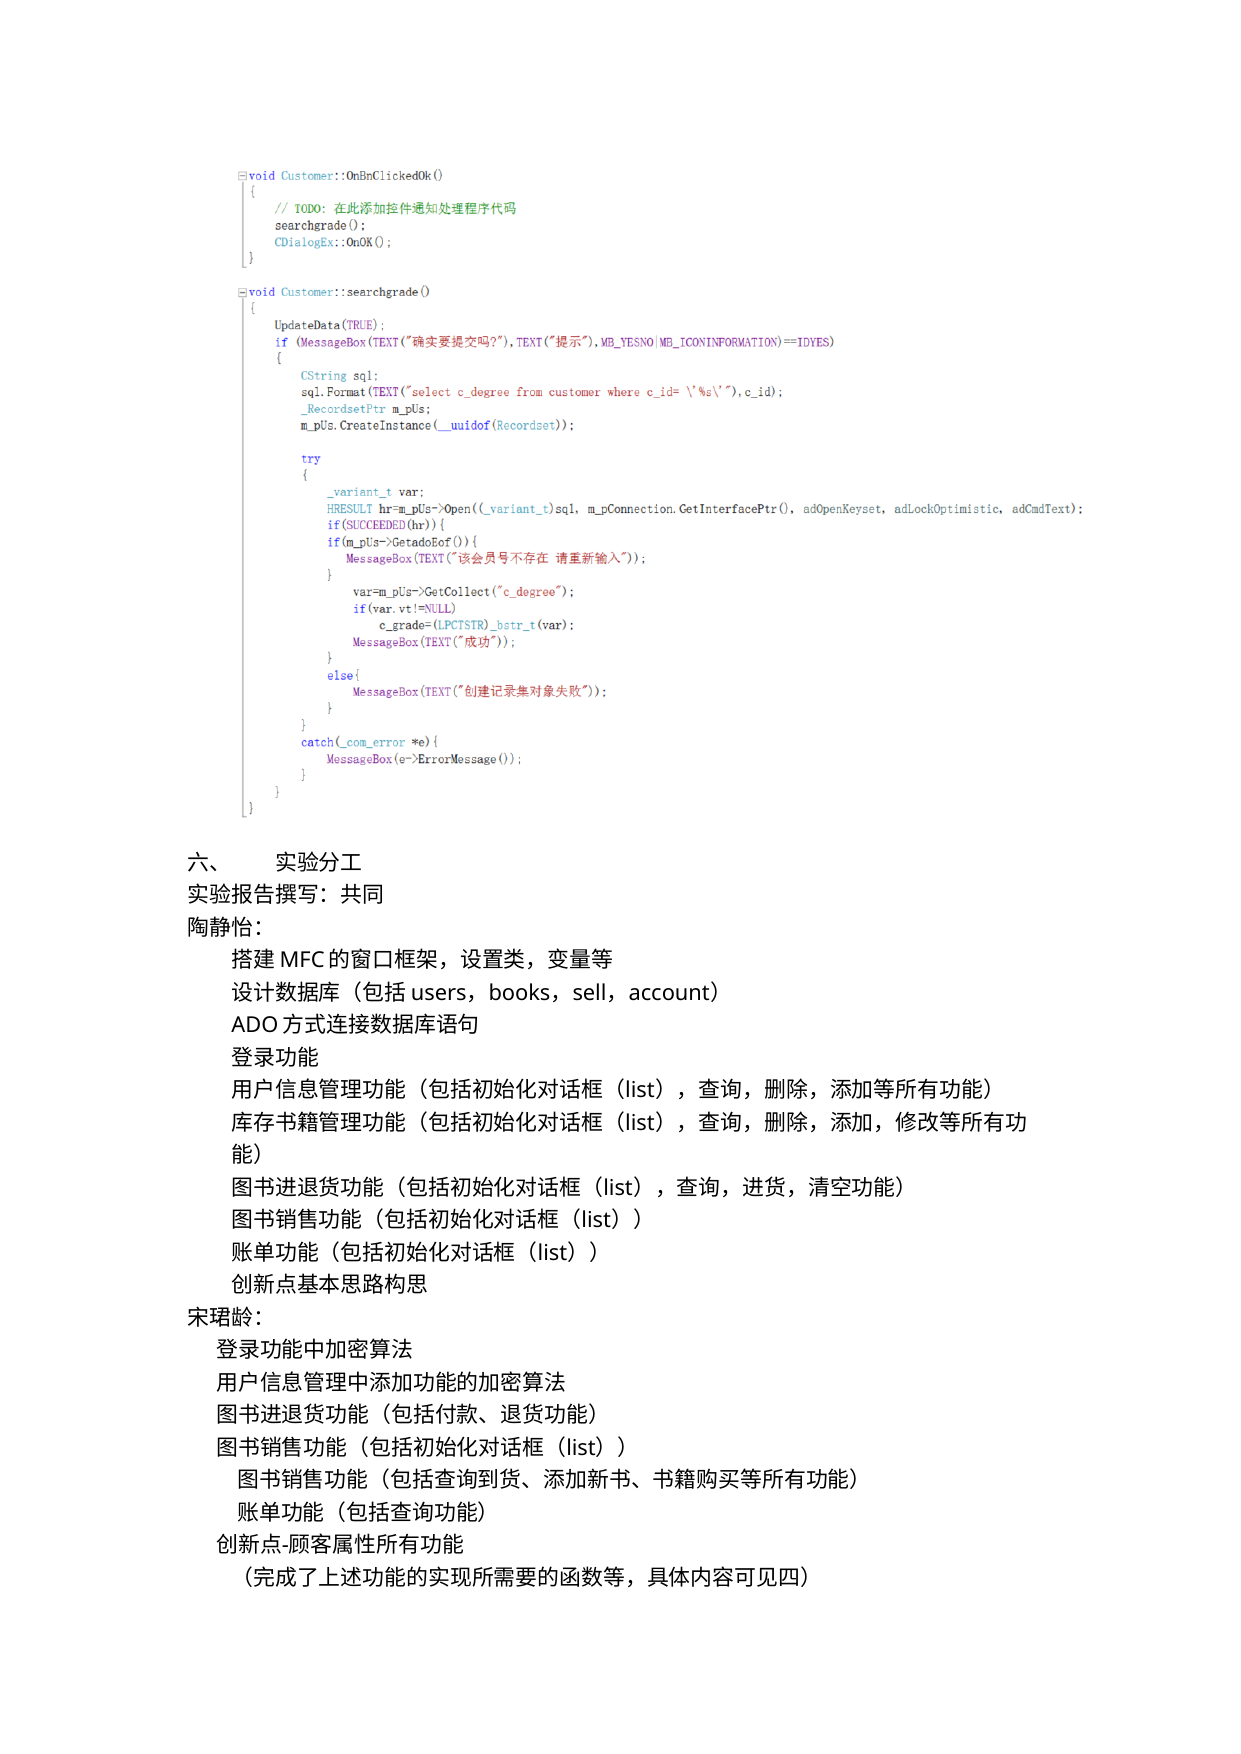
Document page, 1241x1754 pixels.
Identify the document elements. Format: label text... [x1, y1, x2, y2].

text 创新点-顾客属性所有功能 [187, 1527, 1053, 1559]
text 图书进退货功能（包括初始化对话框（list），查询，进货，清空功能） [231, 1169, 1053, 1202]
text 登录功能中加密算法 [187, 1332, 1053, 1364]
list 实验分工 [187, 844, 1053, 877]
text 账单功能（包括初始化对话框（list）） [231, 1234, 1053, 1267]
text 图书销售功能（包括查询到货、添加新书、书籍购买等所有功能） [231, 1462, 1053, 1494]
text 搭建MFC的窗口框架，设置类，变量等 [231, 942, 1053, 974]
text 库存书籍管理功能（包括初始化对话框（list），查询，删除，添加，修改等所有功能） [231, 1104, 1053, 1169]
text 设计数据库（包括users，books，sell，account） [231, 974, 1053, 1007]
text ADO方式连接数据库语句 [231, 1007, 1053, 1039]
text 陶静怡： [187, 909, 1053, 942]
text 图书销售功能（包括初始化对话框（list）） [187, 1429, 1053, 1462]
text 用户信息管理功能（包括初始化对话框（list），查询，删除，添加等所有功能） [231, 1072, 1053, 1104]
text 账单功能（包括查询功能） [231, 1494, 1053, 1527]
text 图书进退货功能（包括付款、退货功能） [187, 1397, 1053, 1429]
text 创新点基本思路构思 [231, 1267, 1053, 1299]
text 登录功能 [231, 1039, 1053, 1072]
text （完成了上述功能的实现所需要的函数等，具体内容可见四） [231, 1559, 1053, 1592]
text 宋珺龄： [187, 1299, 1053, 1332]
text 用户信息管理中添加功能的加密算法 [187, 1364, 1053, 1397]
text 实验报告撰写：共同 [187, 877, 1053, 909]
picture [231, 162, 1097, 819]
text 图书销售功能（包括初始化对话框（list）） [231, 1202, 1053, 1234]
